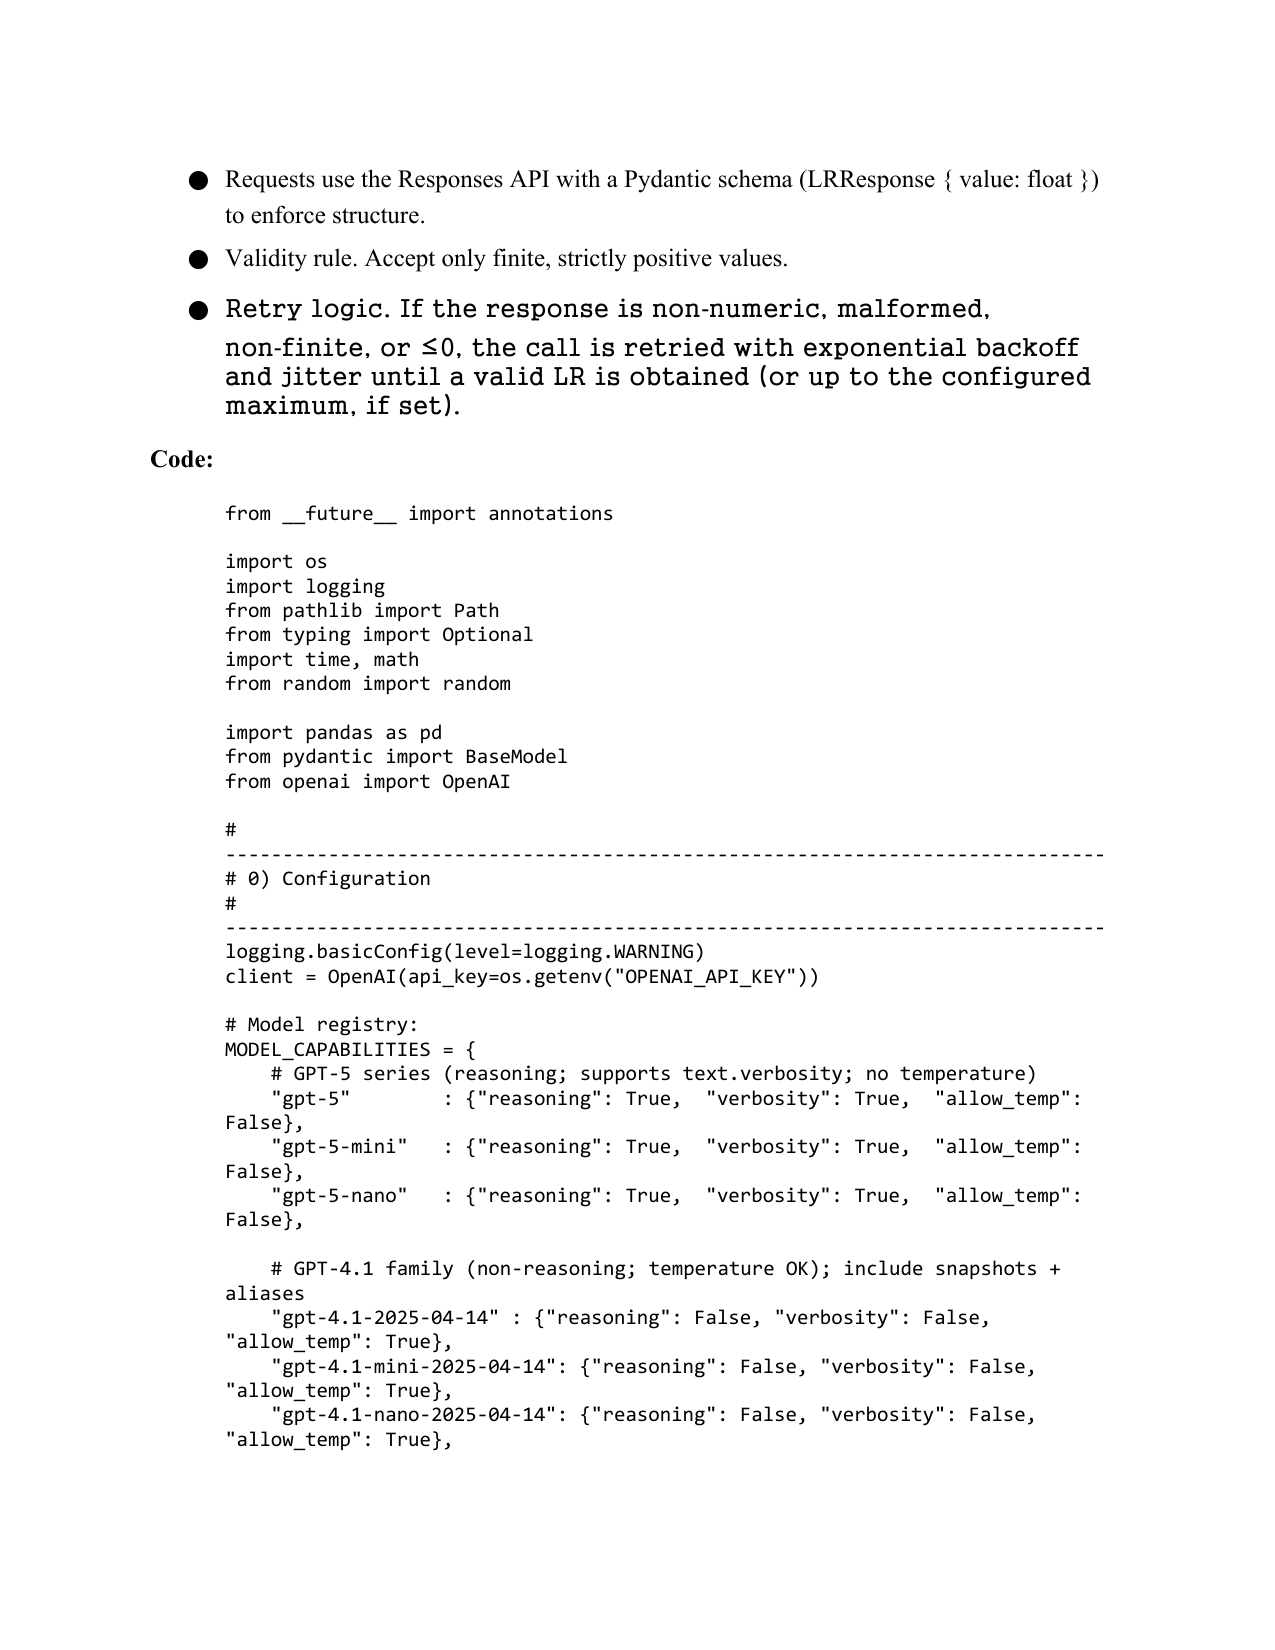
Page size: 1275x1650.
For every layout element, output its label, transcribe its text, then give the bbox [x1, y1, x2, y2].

text from pydantic import BaseModel [225, 744, 1125, 769]
text # Model registry: [225, 1013, 1125, 1037]
list Retry logic. If the response is non‑numeric, malformed, non‑finite, or ≤0, the call is retried with exponential backoff and jitter until a valid LR is obtained (or up to the configured maximum, if set). [187, 280, 1125, 418]
text from typing import Optional [225, 623, 1125, 647]
text from __future__ import annotations [225, 501, 1125, 525]
text import logging [225, 574, 1125, 598]
text client = OpenAI(api_key=os.getenv("OPENAI_API_KEY")) [225, 964, 1125, 988]
text Code: [150, 445, 1125, 473]
list Requests use the Responses API with a Pydantic schema (LRResponse { value: float }) to enforce structure. [187, 150, 1125, 229]
text import pandas as pd [225, 720, 1125, 744]
text from pathlib import Path [225, 598, 1125, 623]
text import time, math [225, 647, 1125, 671]
text # ----------------------------------------------------------------------------- [225, 891, 1125, 939]
text from random import random [225, 671, 1125, 696]
text import os [225, 549, 1125, 574]
text "gpt-4.1-2025-04-14" : {"reasoning": False, "verbosity": False, "allow_temp": True}, [225, 1305, 1125, 1354]
text "gpt-5" : {"reasoning": True, "verbosity": True, "allow_temp": False}, [225, 1086, 1125, 1134]
text # ----------------------------------------------------------------------------- [225, 818, 1125, 866]
text MODEL_CAPABILITIES = { [225, 1037, 1125, 1061]
text # GPT‑5 series (reasoning; supports text.verbosity; no temperature) [225, 1061, 1125, 1086]
text # 0) Configuration [225, 866, 1125, 891]
text from openai import OpenAI [225, 769, 1125, 793]
list Validity rule. Accept only finite, strictly positive values. [187, 229, 1125, 280]
text "gpt-4.1-mini-2025-04-14": {"reasoning": False, "verbosity": False, "allow_temp": True}, [225, 1354, 1125, 1403]
text logging.basicConfig(level=logging.WARNING) [225, 939, 1125, 964]
text "gpt-5-mini" : {"reasoning": True, "verbosity": True, "allow_temp": False}, [225, 1134, 1125, 1183]
text "gpt-4.1-nano-2025-04-14": {"reasoning": False, "verbosity": False, "allow_temp": True}, [225, 1403, 1125, 1451]
text # GPT‑4.1 family (non‑reasoning; temperature OK); include snapshots + aliases [225, 1256, 1125, 1305]
text "gpt-5-nano" : {"reasoning": True, "verbosity": True, "allow_temp": False}, [225, 1183, 1125, 1232]
